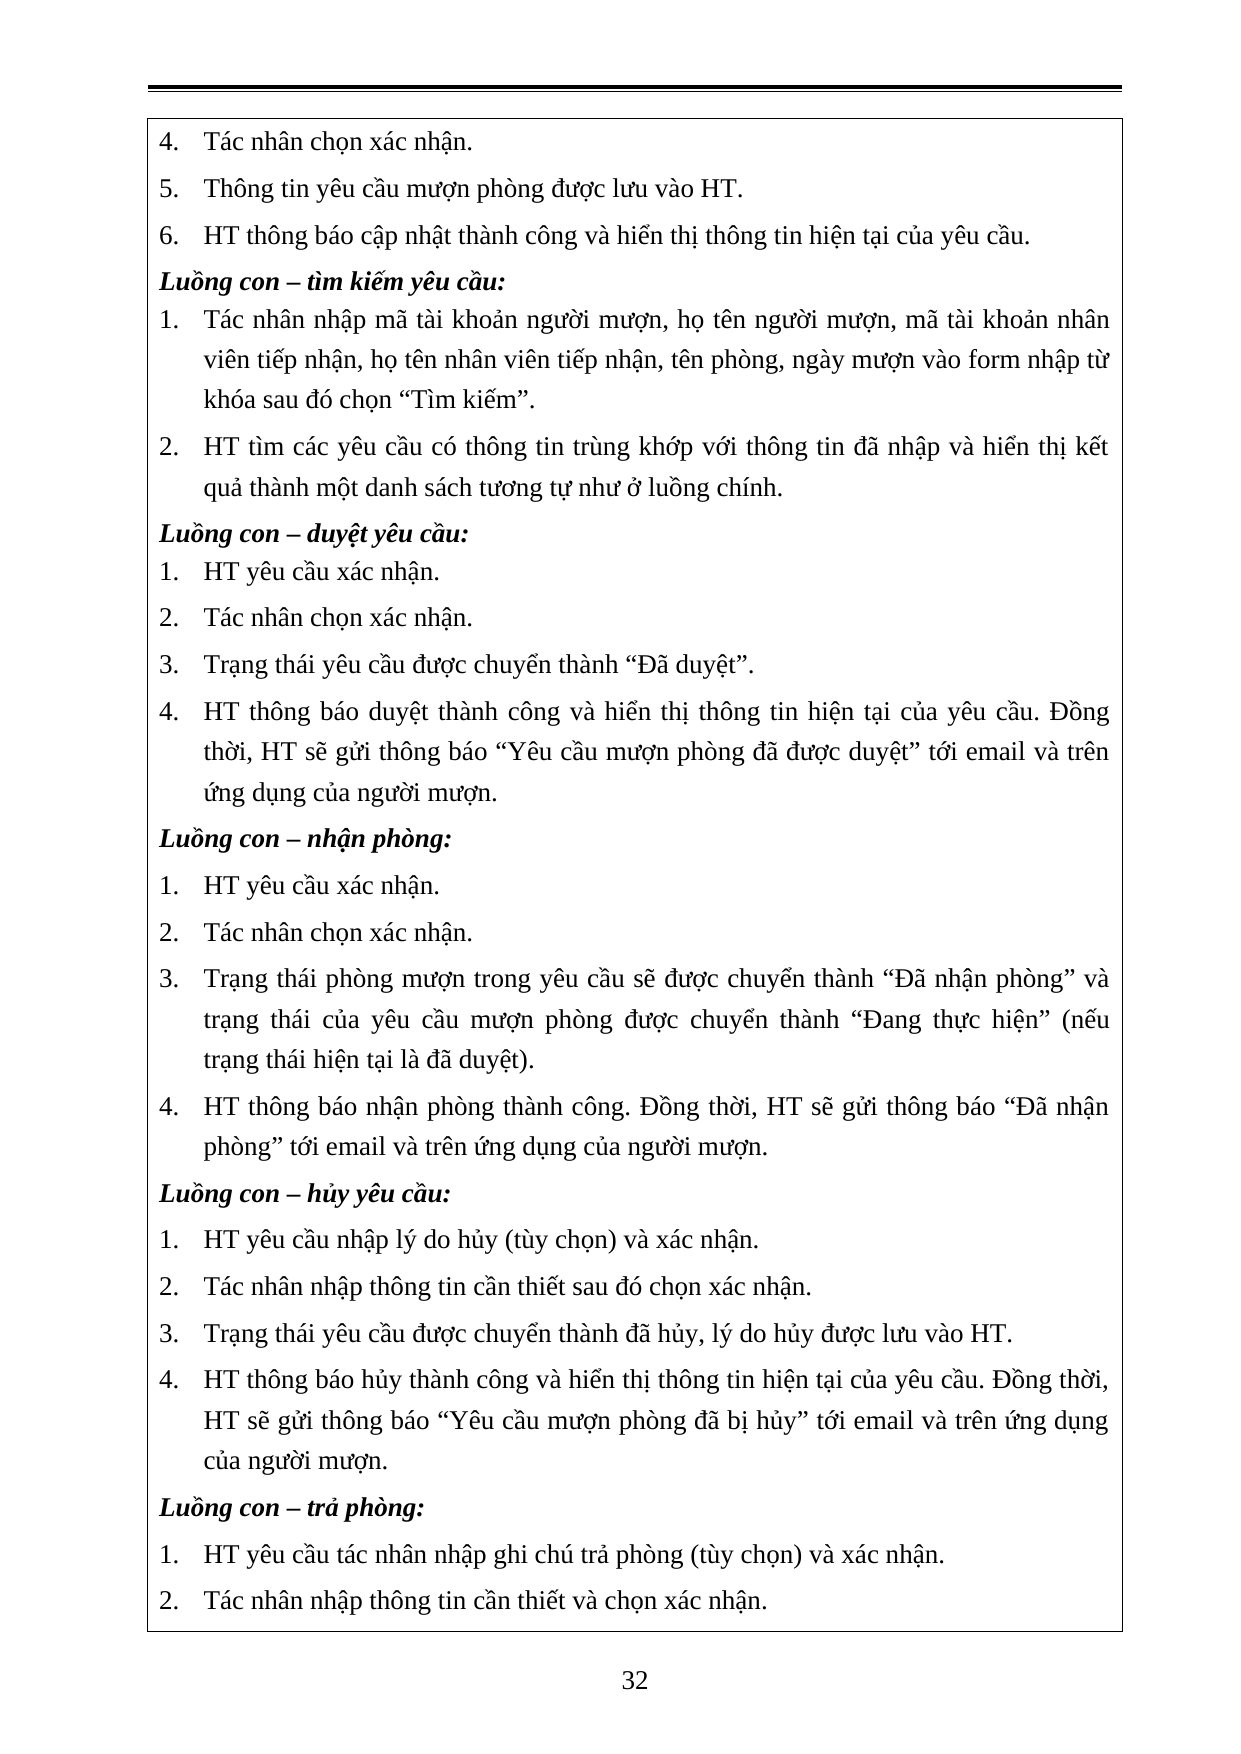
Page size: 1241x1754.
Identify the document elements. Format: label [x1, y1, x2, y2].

table_cell [148, 119, 1122, 1631]
